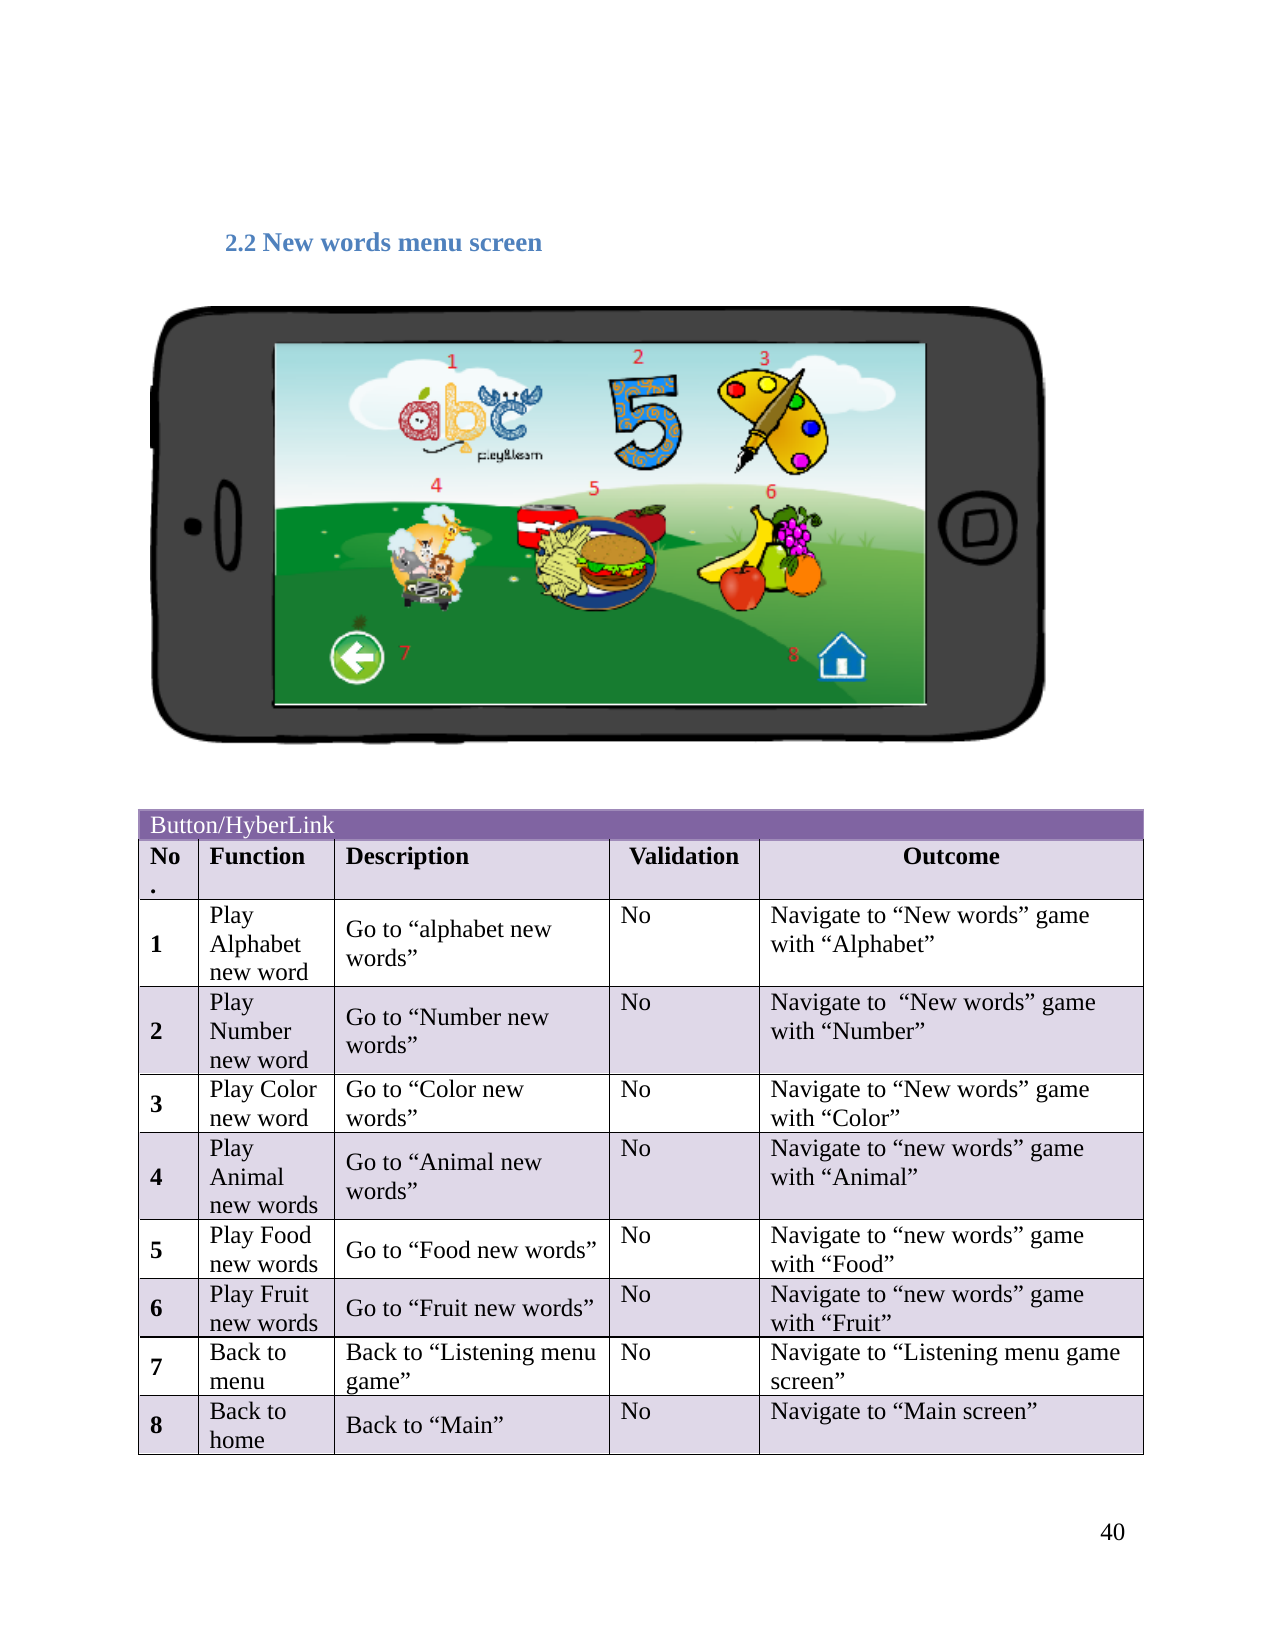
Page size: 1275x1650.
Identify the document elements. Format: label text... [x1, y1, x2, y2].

table_cell Navigate to “Main screen” [760, 1396, 1143, 1453]
table_cell Back to “Main” [335, 1396, 609, 1453]
table_cell Back to “Listening menu game” [335, 1338, 609, 1395]
table_cell Play Animal new words [199, 1133, 334, 1219]
table_cell 2 [139, 986, 198, 1073]
table_cell 1 [139, 899, 198, 986]
table_cell Function [199, 841, 334, 899]
table_cell Go to “Fruit new words” [335, 1279, 609, 1336]
table_cell 7 [139, 1336, 198, 1395]
table_cell 8 [139, 1395, 198, 1453]
table_cell Back to menu [199, 1338, 334, 1395]
table_cell Navigate to “New words” game with “Color” [760, 1075, 1143, 1132]
table_cell 4 [139, 1132, 198, 1219]
table_cell 6 [139, 1278, 198, 1336]
table_cell Navigate to “new words” game with “Animal” [760, 1133, 1143, 1219]
table_cell 5 [139, 1219, 198, 1278]
table_cell Navigate to “Listening menu game screen” [760, 1338, 1143, 1395]
table_cell Validation [610, 841, 759, 899]
table_cell Go to “Number new words” [335, 987, 609, 1073]
table_cell No [610, 1133, 759, 1219]
table_cell Play Fruit new words [199, 1279, 334, 1336]
table_cell Go to “alphabet new words” [335, 900, 609, 986]
table_cell 3 [139, 1074, 198, 1132]
table_cell Description [335, 841, 609, 899]
table_cell No [610, 1075, 759, 1132]
table_cell No [610, 900, 759, 986]
table_cell Navigate to “new words” game with “Food” [760, 1220, 1143, 1278]
table_cell No [610, 1338, 759, 1395]
table_cell Play Number new word [199, 987, 334, 1073]
table_cell No [610, 1220, 759, 1278]
table_header Button/HyberLink [140, 811, 1143, 839]
table_cell Navigate to “New words” game with “Number” [760, 987, 1143, 1073]
table_cell Play Alphabet new word [199, 900, 334, 986]
table_cell Play Food new words [199, 1220, 334, 1278]
table_cell Outcome [760, 841, 1143, 899]
table_cell Navigate to “new words” game with “Fruit” [760, 1279, 1143, 1336]
table_cell Go to “Animal new words” [335, 1133, 609, 1219]
table_cell No [610, 1396, 759, 1453]
table_cell No [610, 987, 759, 1073]
table_cell Navigate to “New words” game with “Alphabet” [760, 900, 1143, 986]
picture [150, 306, 1046, 751]
table_cell Back to home [199, 1396, 334, 1453]
table_cell No [610, 1279, 759, 1336]
table_cell No. [139, 841, 198, 899]
table_cell Play Color new word [199, 1075, 334, 1132]
table_cell Go to “Food new words” [335, 1220, 609, 1278]
table_cell Go to “Color new words” [335, 1075, 609, 1132]
subtitle 2.2 New words menu screen [150, 226, 1125, 257]
